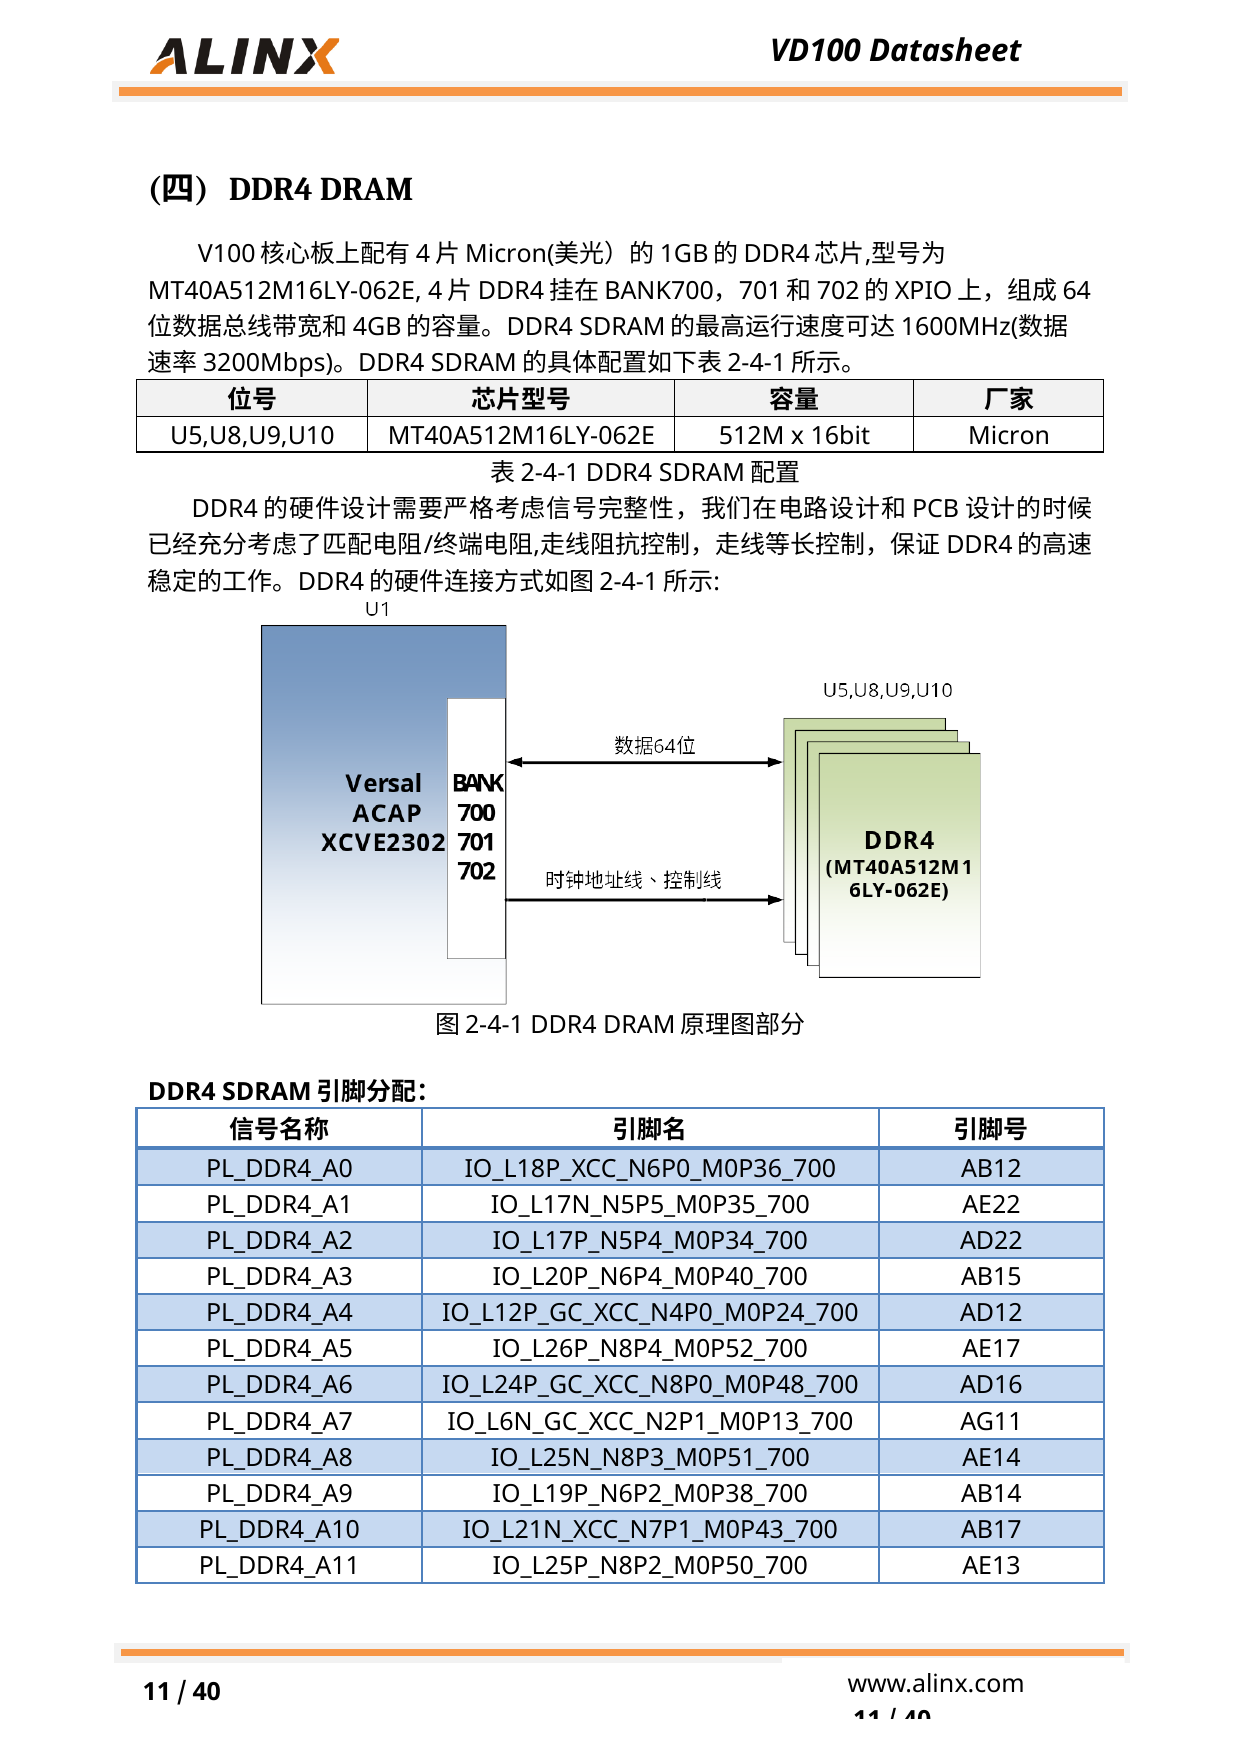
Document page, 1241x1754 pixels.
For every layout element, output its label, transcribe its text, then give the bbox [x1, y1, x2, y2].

table_cell AG11 [880, 1403, 1103, 1437]
table_cell AB14 [880, 1476, 1103, 1510]
table_cell PL_DDR4_A1 [138, 1186, 421, 1221]
table_header 容量 [675, 380, 913, 416]
text DDR4的硬件设计需要严格考虑信号完整性，我们在电路设计和PCB设计的时候已经充分考虑了匹配电阻/终端电阻,走线阻抗控制，走线等长控制，保证DDR4的高速稳定的工作。DDR4的硬件连接方式如图2-4-1所示: [148, 489, 1093, 597]
table_cell PL_DDR4_A3 [138, 1259, 421, 1293]
table_header 引脚号 [880, 1109, 1103, 1146]
text 表2-4-1 DDR4 SDRAM配置 [148, 453, 1093, 489]
table_cell IO_L25P_N8P2_M0P50_700 [423, 1548, 878, 1582]
table_cell IO_L26P_N8P4_M0P52_700 [423, 1331, 878, 1365]
table_cell 512M x 16bit [675, 417, 913, 451]
table_cell PL_DDR4_A9 [138, 1476, 421, 1510]
table_header 厂家 [914, 380, 1103, 416]
table_cell AB15 [880, 1259, 1103, 1293]
table_header 芯片型号 [368, 380, 674, 416]
table_cell IO_L6N_GC_XCC_N2P1_M0P13_700 [423, 1403, 878, 1437]
table_cell IO_L17N_N5P5_M0P35_700 [423, 1186, 878, 1221]
table_cell PL_DDR4_A8 [138, 1440, 421, 1473]
table_cell U5,U8,U9,U10 [137, 417, 367, 451]
table_cell AD12 [880, 1295, 1103, 1329]
table_cell IO_L17P_N5P4_M0P34_700 [423, 1223, 878, 1257]
picture [148, 34, 339, 80]
table_cell PL_DDR4_A11 [138, 1548, 421, 1582]
table_cell AB17 [880, 1512, 1103, 1546]
table_cell AD16 [880, 1367, 1103, 1401]
table_cell IO_L24P_GC_XCC_N8P0_M0P48_700 [423, 1367, 878, 1401]
text DDR4 SDRAM引脚分配： [148, 1071, 1093, 1107]
table_cell IO_L21N_XCC_N7P1_M0P43_700 [423, 1512, 878, 1546]
table_cell IO_L18P_XCC_N6P0_M0P36_700 [423, 1150, 878, 1184]
table_cell PL_DDR4_A5 [138, 1331, 421, 1365]
table_cell IO_L12P_GC_XCC_N4P0_M0P24_700 [423, 1295, 878, 1329]
table_cell PL_DDR4_A7 [138, 1403, 421, 1437]
table_cell IO_L19P_N6P2_M0P38_700 [423, 1476, 878, 1510]
table_cell AB12 [880, 1150, 1103, 1184]
text V100核心板上配有4片Micron(美光）的1GB的DDR4芯片,型号为MT40A512M16LY-062E, 4片DDR4挂在BANK700，701和702的XPIO上，组成64位数据总线带宽和4GB的容量。DDR4 SDRAM的最高运行速度可达1600MHz(数据速率3200Mbps)。DDR4 SDRAM的具体配置如下表2-4-1所示。 [148, 234, 1093, 379]
table_cell Micron [914, 417, 1103, 451]
table_cell IO_L20P_N6P4_M0P40_700 [423, 1259, 878, 1293]
table_header 引脚名 [423, 1109, 878, 1146]
table_cell AE13 [880, 1548, 1103, 1582]
table_cell MT40A512M16LY-062E [368, 417, 674, 451]
table_cell PL_DDR4_A6 [138, 1367, 421, 1401]
table_cell PL_DDR4_A4 [138, 1295, 421, 1329]
text 图2-4-1 DDR4 DRAM原理图部分 [148, 1005, 1093, 1041]
table_cell IO_L25N_N8P3_M0P51_700 [423, 1440, 878, 1473]
table_cell AE14 [880, 1440, 1103, 1473]
table_cell AE22 [880, 1186, 1103, 1221]
table_cell PL_DDR4_A10 [138, 1512, 421, 1546]
table_cell AE17 [880, 1331, 1103, 1365]
table_cell PL_DDR4_A2 [138, 1223, 421, 1257]
subtitle DDR4 DRAM [148, 162, 1093, 210]
table_header 信号名称 [138, 1109, 421, 1146]
table_header 位号 [137, 380, 367, 416]
table_cell AD22 [880, 1223, 1103, 1257]
table_cell PL_DDR4_A0 [138, 1150, 421, 1184]
